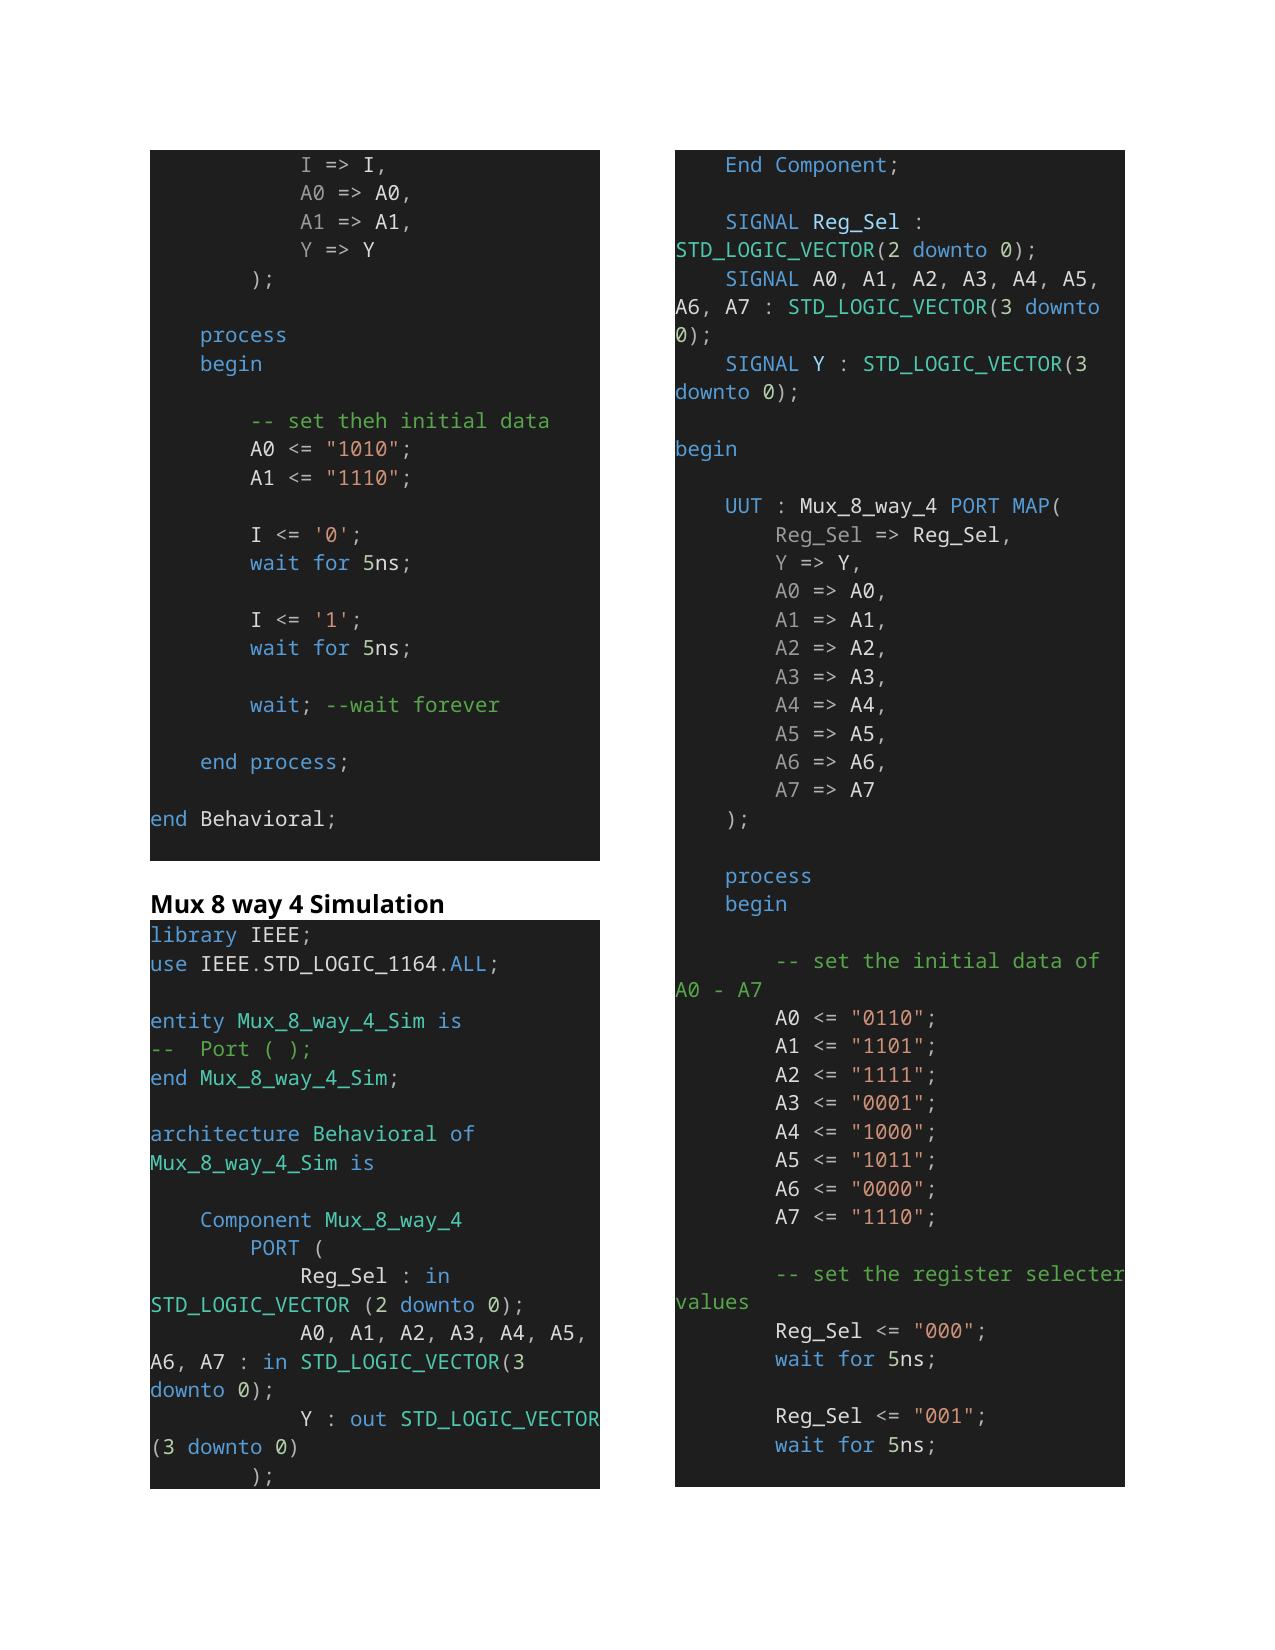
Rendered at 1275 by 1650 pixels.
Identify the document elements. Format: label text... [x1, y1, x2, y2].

text wait for 5ns; [675, 1344, 1125, 1373]
text SIGNAL A0, A1, A2, A3, A4, A5, A6, A7 : STD_LOGIC_VECTOR(3 downto 0); [675, 264, 1125, 349]
text UUT : Mux_8_way_4 PORT MAP( [675, 491, 1125, 520]
text Y => Y [150, 235, 600, 264]
text library IEEE; [150, 920, 600, 949]
text I <= '0'; [150, 520, 600, 548]
text wait for 5ns; [150, 633, 600, 662]
text A0 => A0, [150, 178, 600, 207]
text begin [675, 434, 1125, 463]
text entity Mux_8_way_4_Sim is [150, 1006, 600, 1034]
text architecture Behavioral of Mux_8_way_4_Sim is [150, 1119, 600, 1176]
text wait for 5ns; [150, 548, 600, 577]
text A4 => A4, [675, 690, 1125, 719]
text A2 => A2, [675, 633, 1125, 662]
text ); [150, 1461, 600, 1489]
text A0 => A0, [675, 577, 1125, 605]
text A4 <= "1000"; [675, 1117, 1125, 1145]
text wait; --wait forever [150, 690, 600, 719]
text PORT ( [150, 1233, 600, 1262]
text A3 <= "0001"; [675, 1088, 1125, 1117]
text process [150, 321, 600, 349]
text Y : out STD_LOGIC_VECTOR (3 downto 0) [150, 1404, 600, 1461]
text Reg_Sel <= "000"; [675, 1316, 1125, 1344]
text A2 <= "1111"; [675, 1060, 1125, 1088]
text A7 => A7 [675, 776, 1125, 804]
text Reg_Sel => Reg_Sel, [675, 520, 1125, 548]
text A1 <= "1101"; [675, 1032, 1125, 1060]
text A6 <= "0000"; [675, 1174, 1125, 1202]
text begin [150, 349, 600, 377]
text SIGNAL Reg_Sel : STD_LOGIC_VECTOR(2 downto 0); [675, 207, 1125, 264]
text A1 => A1, [150, 207, 600, 235]
text I <= '1'; [150, 605, 600, 633]
text I => I, [150, 150, 600, 178]
text A6 => A6, [675, 747, 1125, 776]
text Reg_Sel <= "001"; [675, 1401, 1125, 1430]
text SIGNAL Y : STD_LOGIC_VECTOR(3 downto 0); [675, 349, 1125, 406]
text End Component; [675, 150, 1125, 178]
text wait for 5ns; [675, 1430, 1125, 1458]
text A1 <= "1110"; [150, 463, 600, 491]
text A0 <= "0110"; [675, 1003, 1125, 1032]
text begin [675, 889, 1125, 918]
text A0 <= "1010"; [150, 434, 600, 463]
text -- set the register selecter values [675, 1259, 1125, 1316]
text A1 => A1, [675, 605, 1125, 633]
text end Mux_8_way_4_Sim; [150, 1063, 600, 1091]
text -- set the initial data of A0 - A7 [675, 946, 1125, 1003]
text end Behavioral; [150, 804, 600, 832]
text use IEEE.STD_LOGIC_1164.ALL; [150, 949, 600, 977]
text A0, A1, A2, A3, A4, A5, A6, A7 : in STD_LOGIC_VECTOR(3 downto 0); [150, 1318, 600, 1404]
text end process; [150, 747, 600, 776]
text A3 => A3, [675, 662, 1125, 690]
text ); [150, 264, 600, 292]
text A5 => A5, [675, 719, 1125, 747]
text Y => Y, [675, 548, 1125, 577]
text Reg_Sel : in STD_LOGIC_VECTOR (2 downto 0); [150, 1262, 600, 1318]
text A7 <= "1110"; [675, 1202, 1125, 1231]
text -- set theh initial data [150, 406, 600, 434]
text Component Mux_8_way_4 [150, 1205, 600, 1233]
text Mux 8 way 4 Simulation [150, 886, 600, 920]
text process [675, 861, 1125, 889]
text ); [675, 804, 1125, 832]
text A5 <= "1011"; [675, 1145, 1125, 1174]
text -- Port ( ); [150, 1034, 600, 1063]
